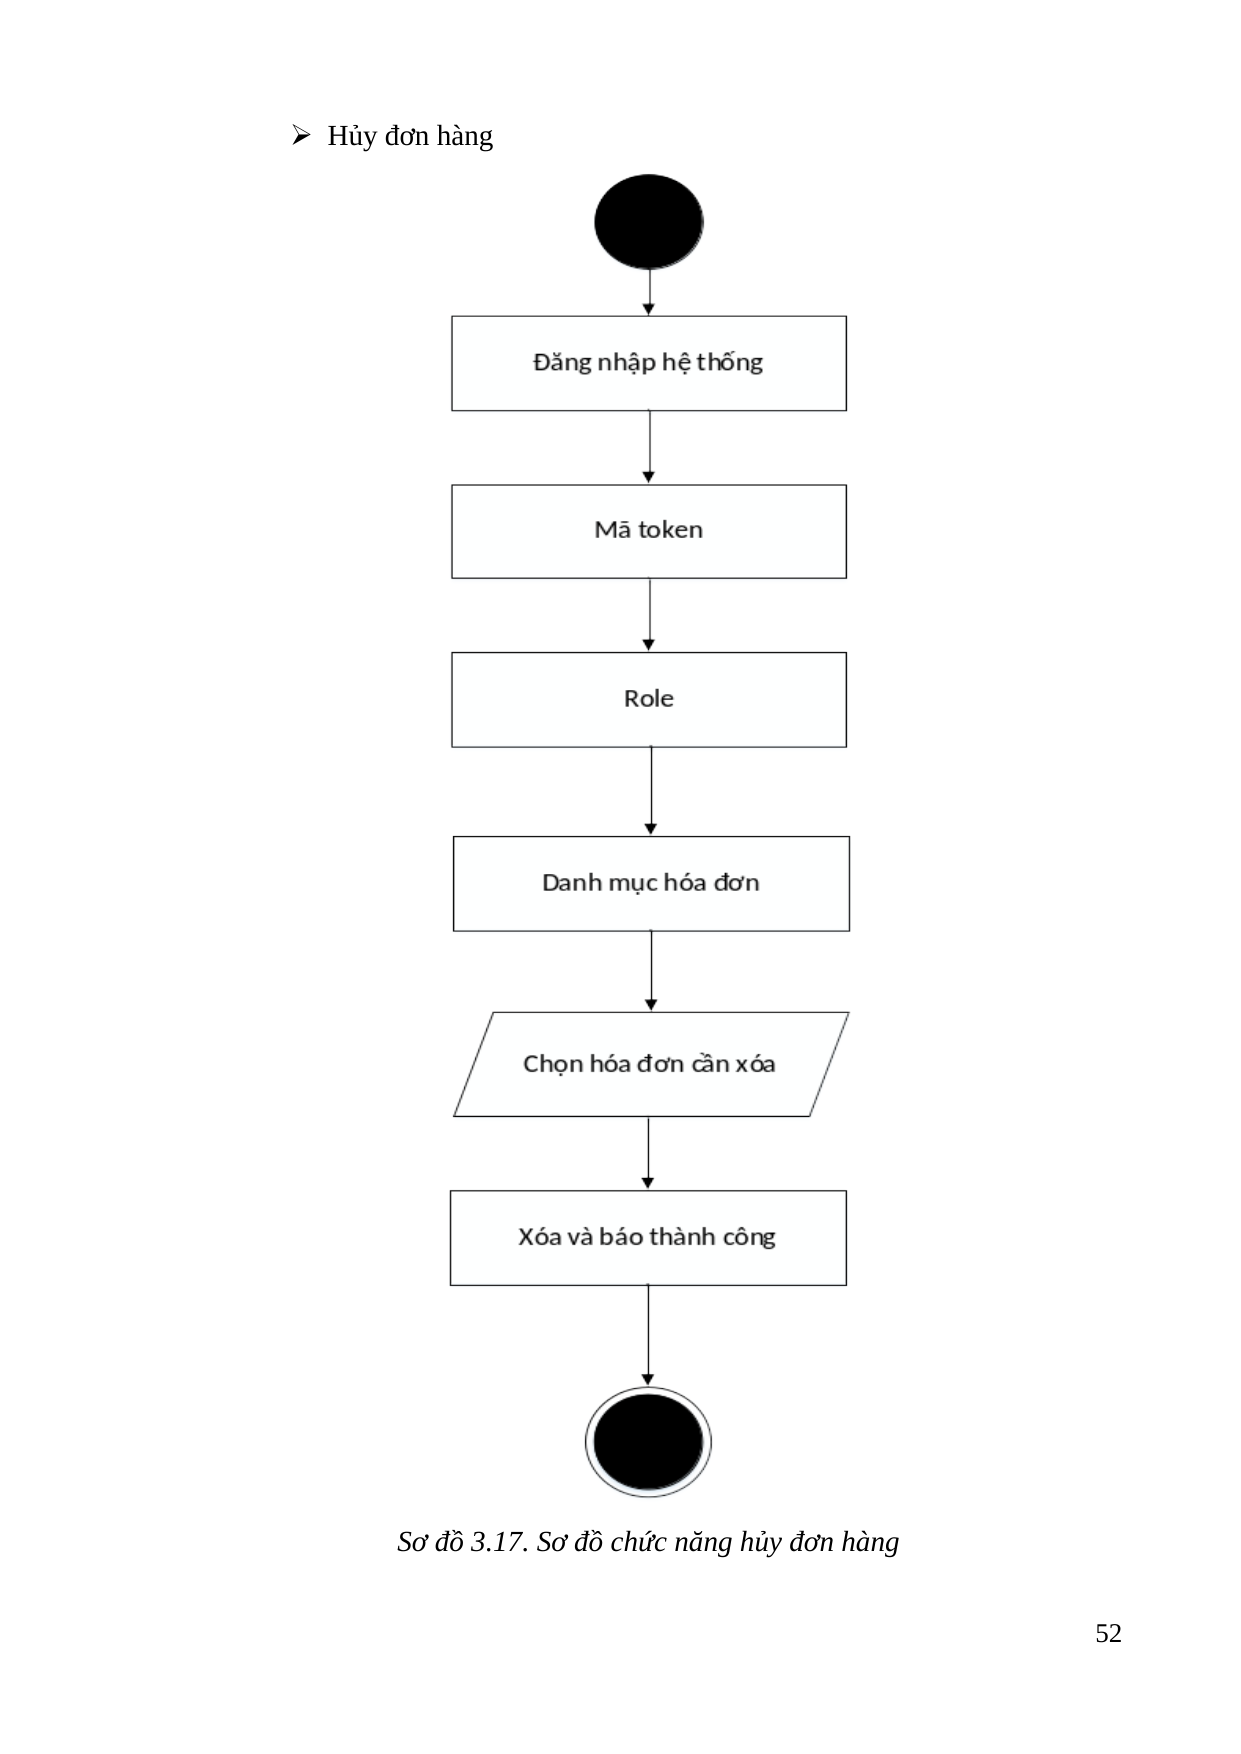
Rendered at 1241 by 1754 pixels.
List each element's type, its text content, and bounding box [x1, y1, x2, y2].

subtitle Sơ đồ 3.17. Sơ đồ chức năng hủy đơn hàng [177, 1524, 1122, 1558]
list Hủy đơn hàng [290, 118, 1122, 152]
